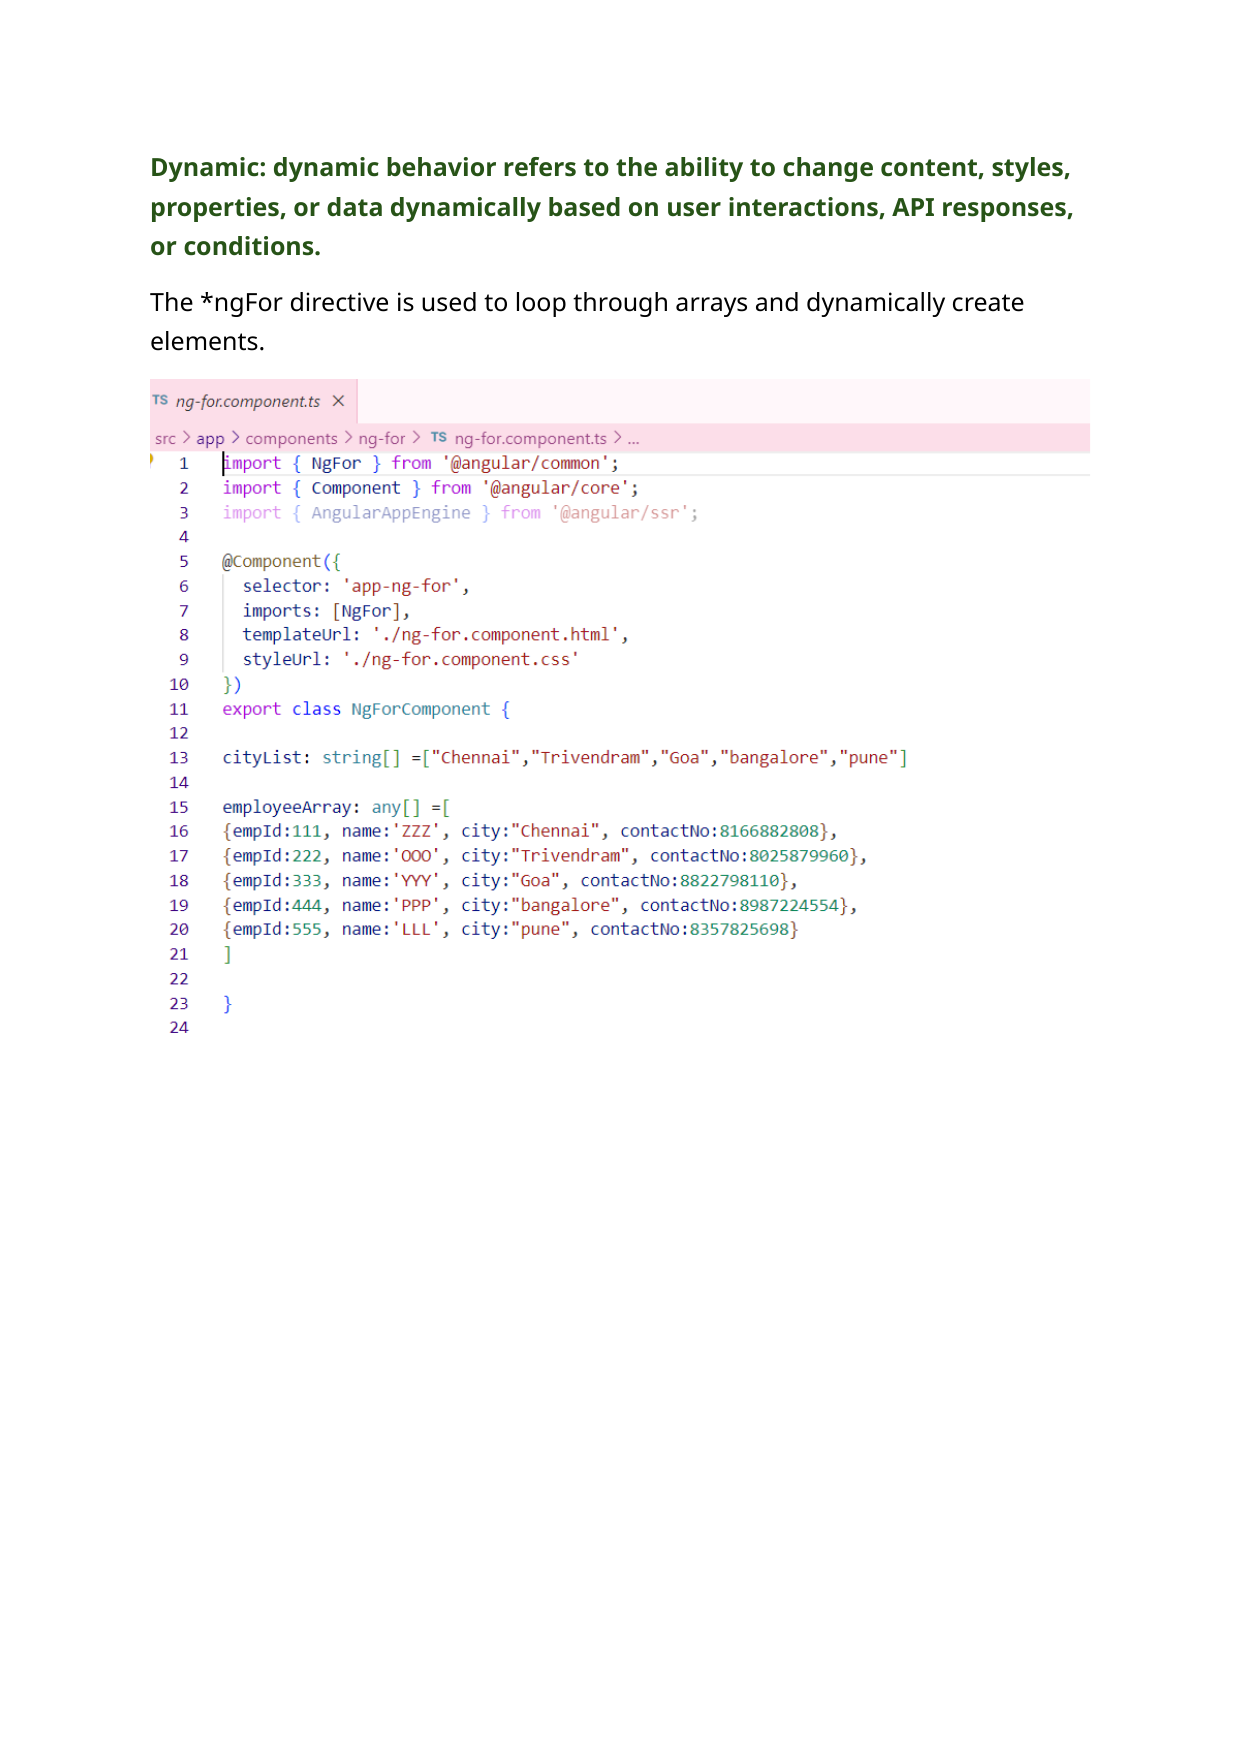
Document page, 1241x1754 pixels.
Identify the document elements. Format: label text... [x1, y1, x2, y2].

text The *ngFor directive is used to loop through arrays and dynamically create elements. [150, 284, 1090, 357]
text Dynamic: dynamic behavior refers to the ability to change content, styles, properties, or data dynamically based on user interactions, API responses, or conditions. [150, 150, 1090, 262]
picture [150, 379, 1091, 1065]
